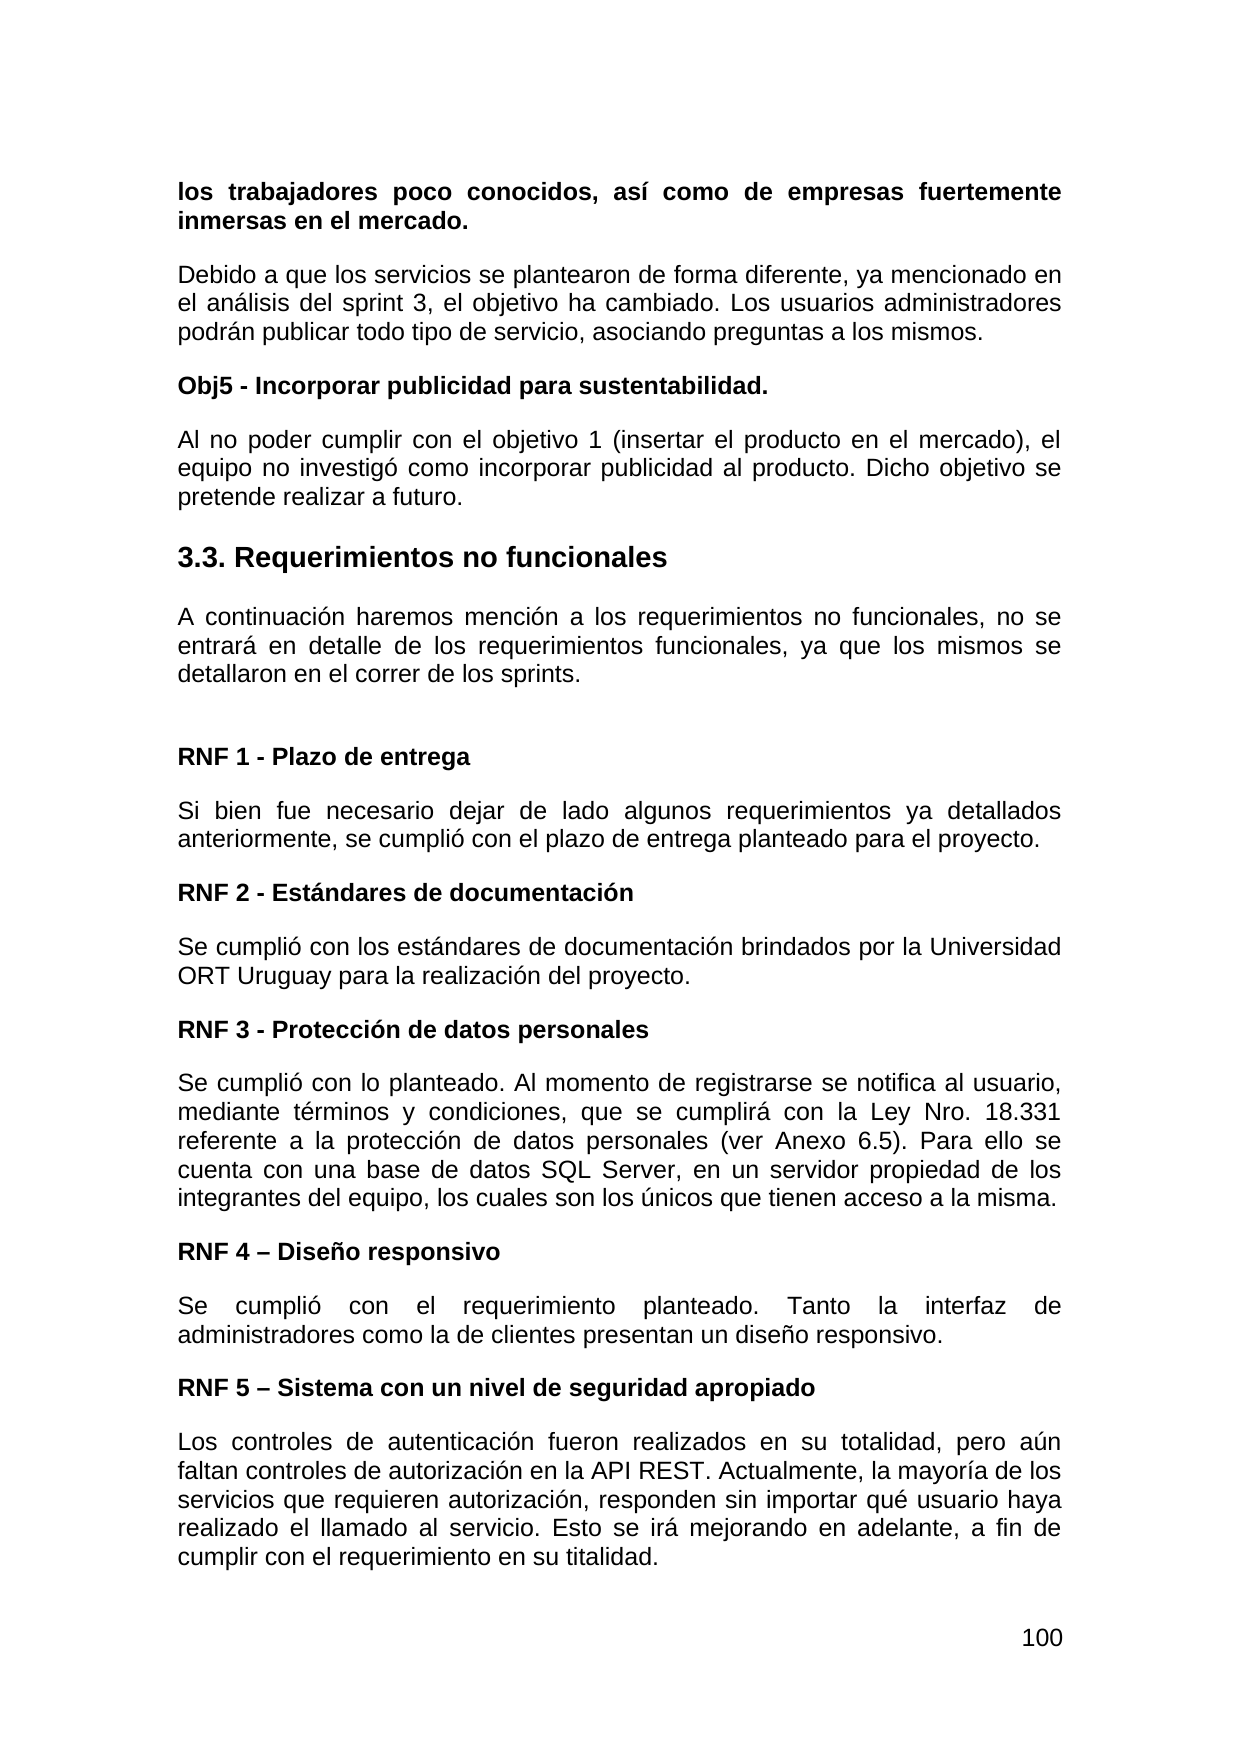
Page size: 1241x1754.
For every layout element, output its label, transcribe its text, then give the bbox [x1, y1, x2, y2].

text Debido a que los servicios se plantearon de forma diferente, ya mencionado en el análisis del sprint 3, el objetivo ha cambiado. Los usuarios administradores podrán publicar todo tipo de servicio, asociando preguntas a los mismos. [177, 260, 1063, 346]
text Se cumplió con el requerimiento planteado. Tanto la interfaz de administradores como la de clientes presentan un diseño responsivo. [177, 1291, 1063, 1348]
text RNF 1 - Plazo de entrega [177, 742, 1063, 771]
text A continuación haremos mención a los requerimientos no funcionales, no se entrará en detalle de los requerimientos funcionales, ya que los mismos se detallaron en el correr de los sprints. [177, 602, 1063, 688]
text RNF 3 - Protección de datos personales [177, 1014, 1063, 1043]
text Al no poder cumplir con el objetivo 1 (insertar el producto en el mercado), el equipo no investigó como incorporar publicidad al producto. Dicho objetivo se pretende realizar a futuro. [177, 425, 1063, 511]
text Se cumplió con los estándares de documentación brindados por la Universidad ORT Uruguay para la realización del proyecto. [177, 932, 1063, 989]
text RNF 4 – Diseño responsivo [177, 1237, 1063, 1266]
text Se cumplió con lo planteado. Al momento de registrarse se notifica al usuario, mediante términos y condiciones, que se cumplirá con la Ley Nro. 18.331 referente a la protección de datos personales (ver Anexo 6.5). Para ello se cuenta con una base de datos SQL Server, en un servidor propiedad de los integrantes del equipo, los cuales son los únicos que tienen acceso a la misma. [177, 1068, 1063, 1212]
text RNF 2 - Estándares de documentación [177, 878, 1063, 907]
text 3.3. Requerimientos no funcionales [177, 540, 1063, 573]
text Los controles de autenticación fueron realizados en su totalidad, pero aún faltan controles de autorización en la API REST. Actualmente, la mayoría de los servicios que requieren autorización, responden sin importar qué usuario haya realizado el llamado al servicio. Esto se irá mejorando en adelante, a fin de cumplir con el requerimiento en su titalidad. [177, 1427, 1063, 1571]
text RNF 5 – Sistema con un nivel de seguridad apropiado [177, 1373, 1063, 1402]
text Si bien fue necesario dejar de lado algunos requerimientos ya detallados anteriormente, se cumplió con el plazo de entrega planteado para el proyecto. [177, 796, 1063, 853]
text Obj5 - Incorporar publicidad para sustentabilidad. [177, 371, 1063, 400]
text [177, 177, 1063, 235]
